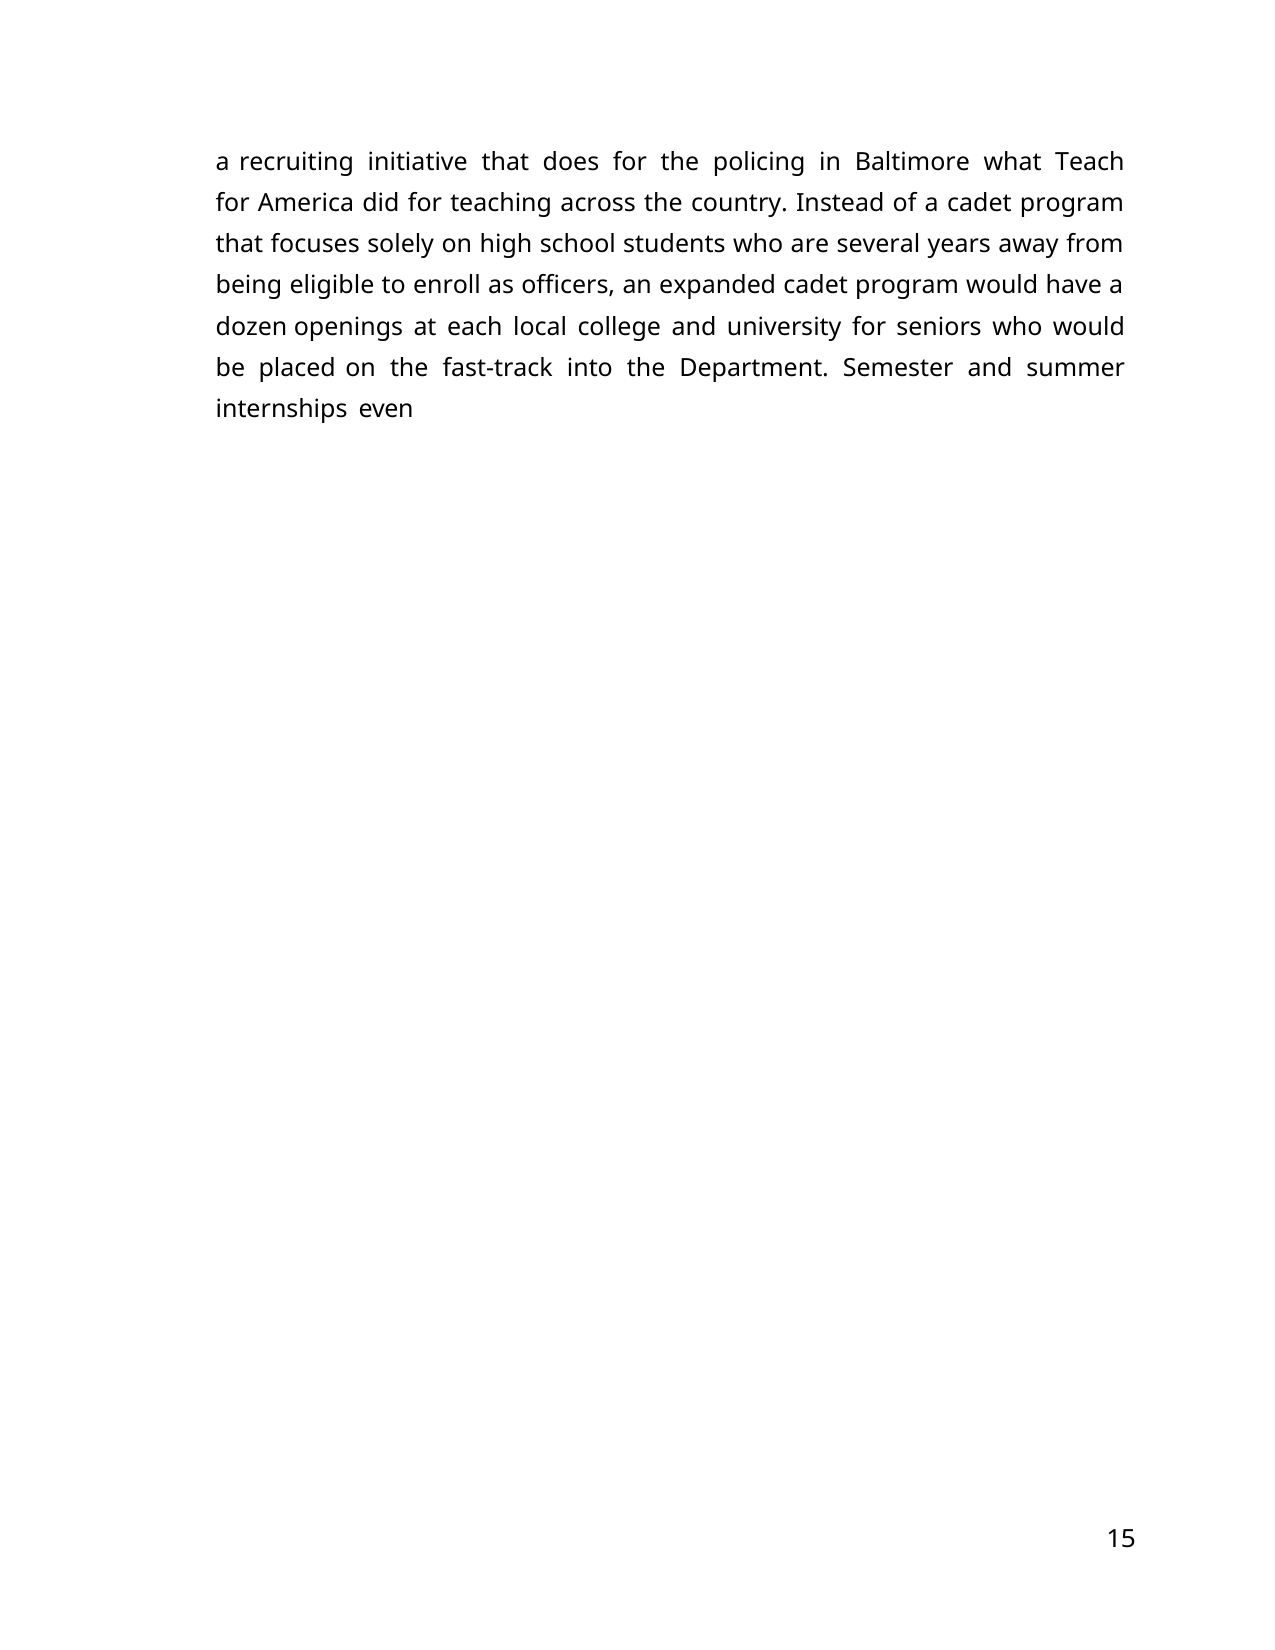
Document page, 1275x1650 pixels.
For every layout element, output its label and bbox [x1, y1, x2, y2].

text [215, 144, 1125, 425]
